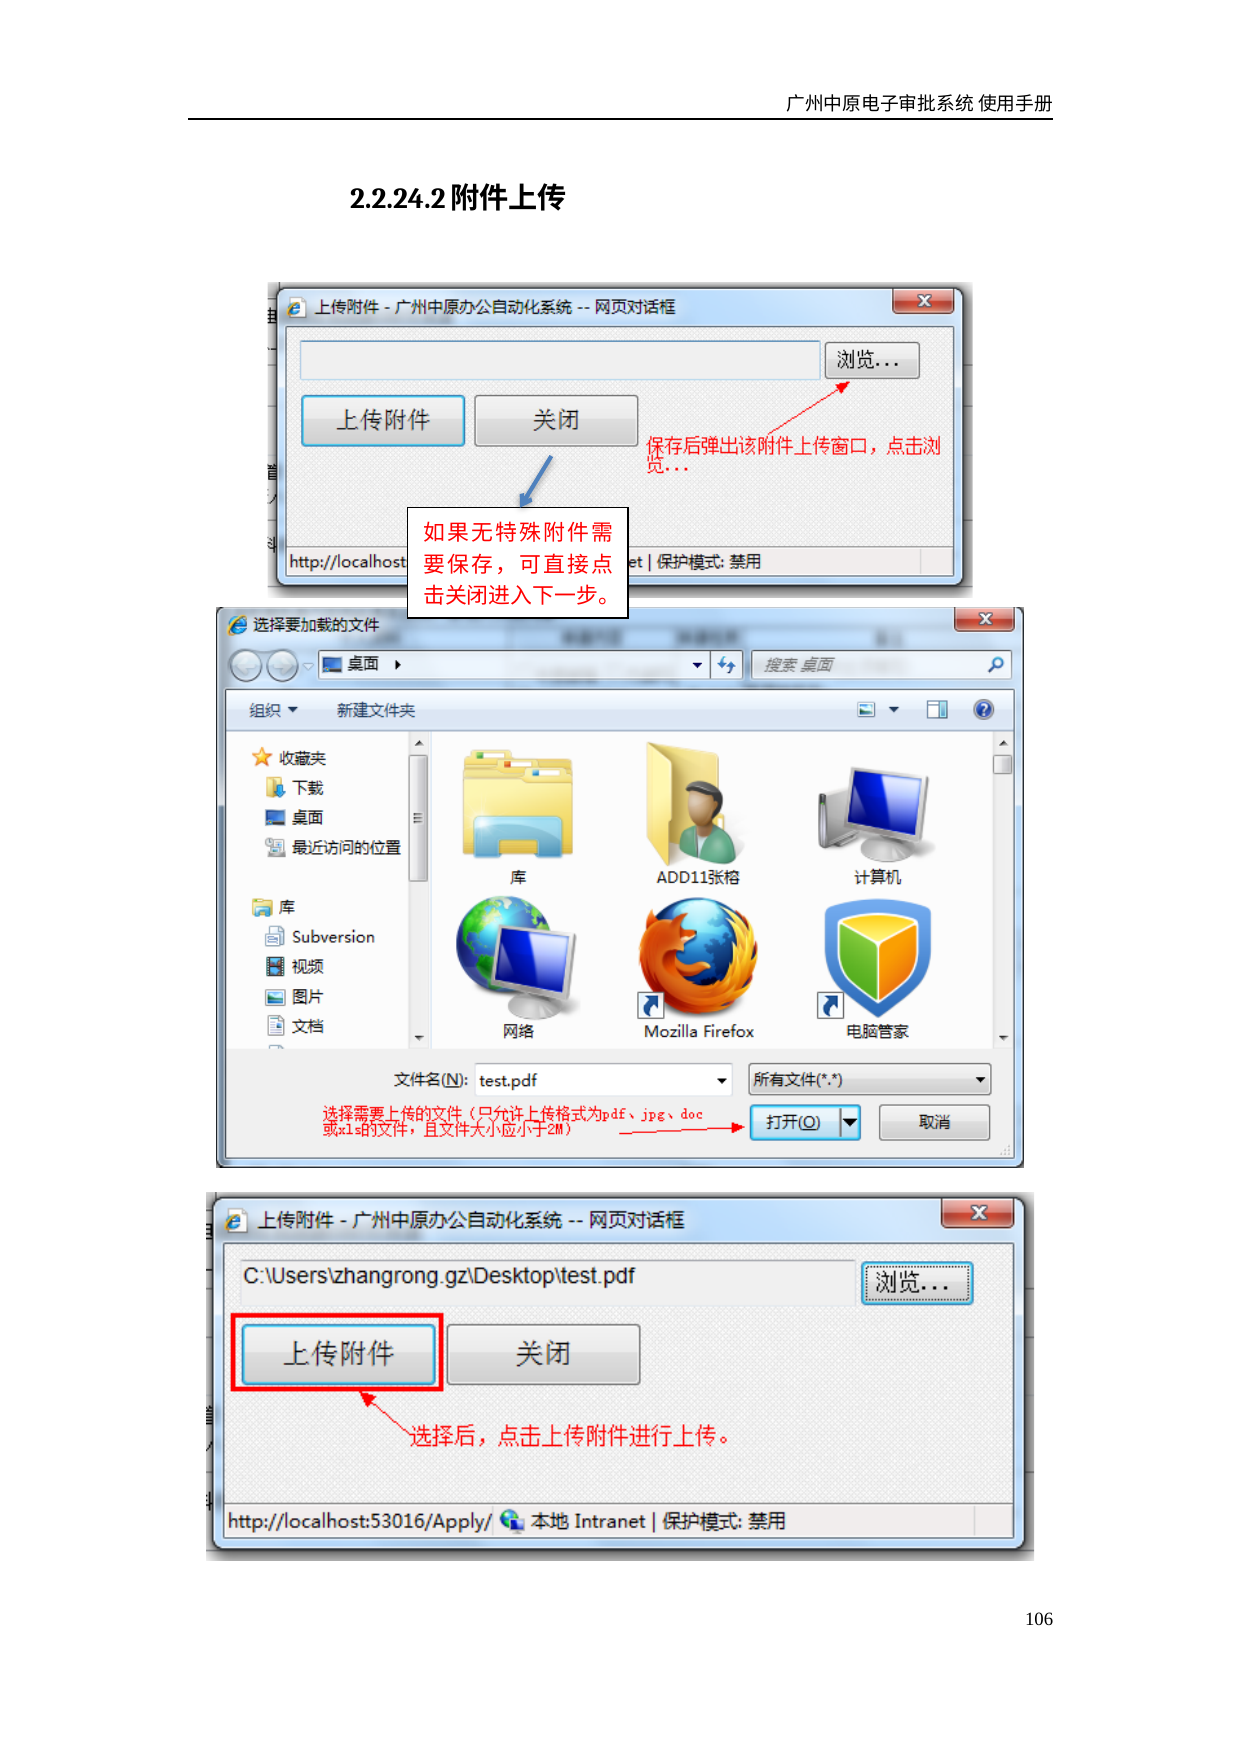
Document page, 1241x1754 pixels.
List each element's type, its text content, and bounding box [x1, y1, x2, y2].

picture [206, 1192, 1035, 1561]
subtitle 附件上传 [350, 163, 1053, 228]
picture [216, 607, 1024, 1168]
picture [267, 282, 973, 598]
